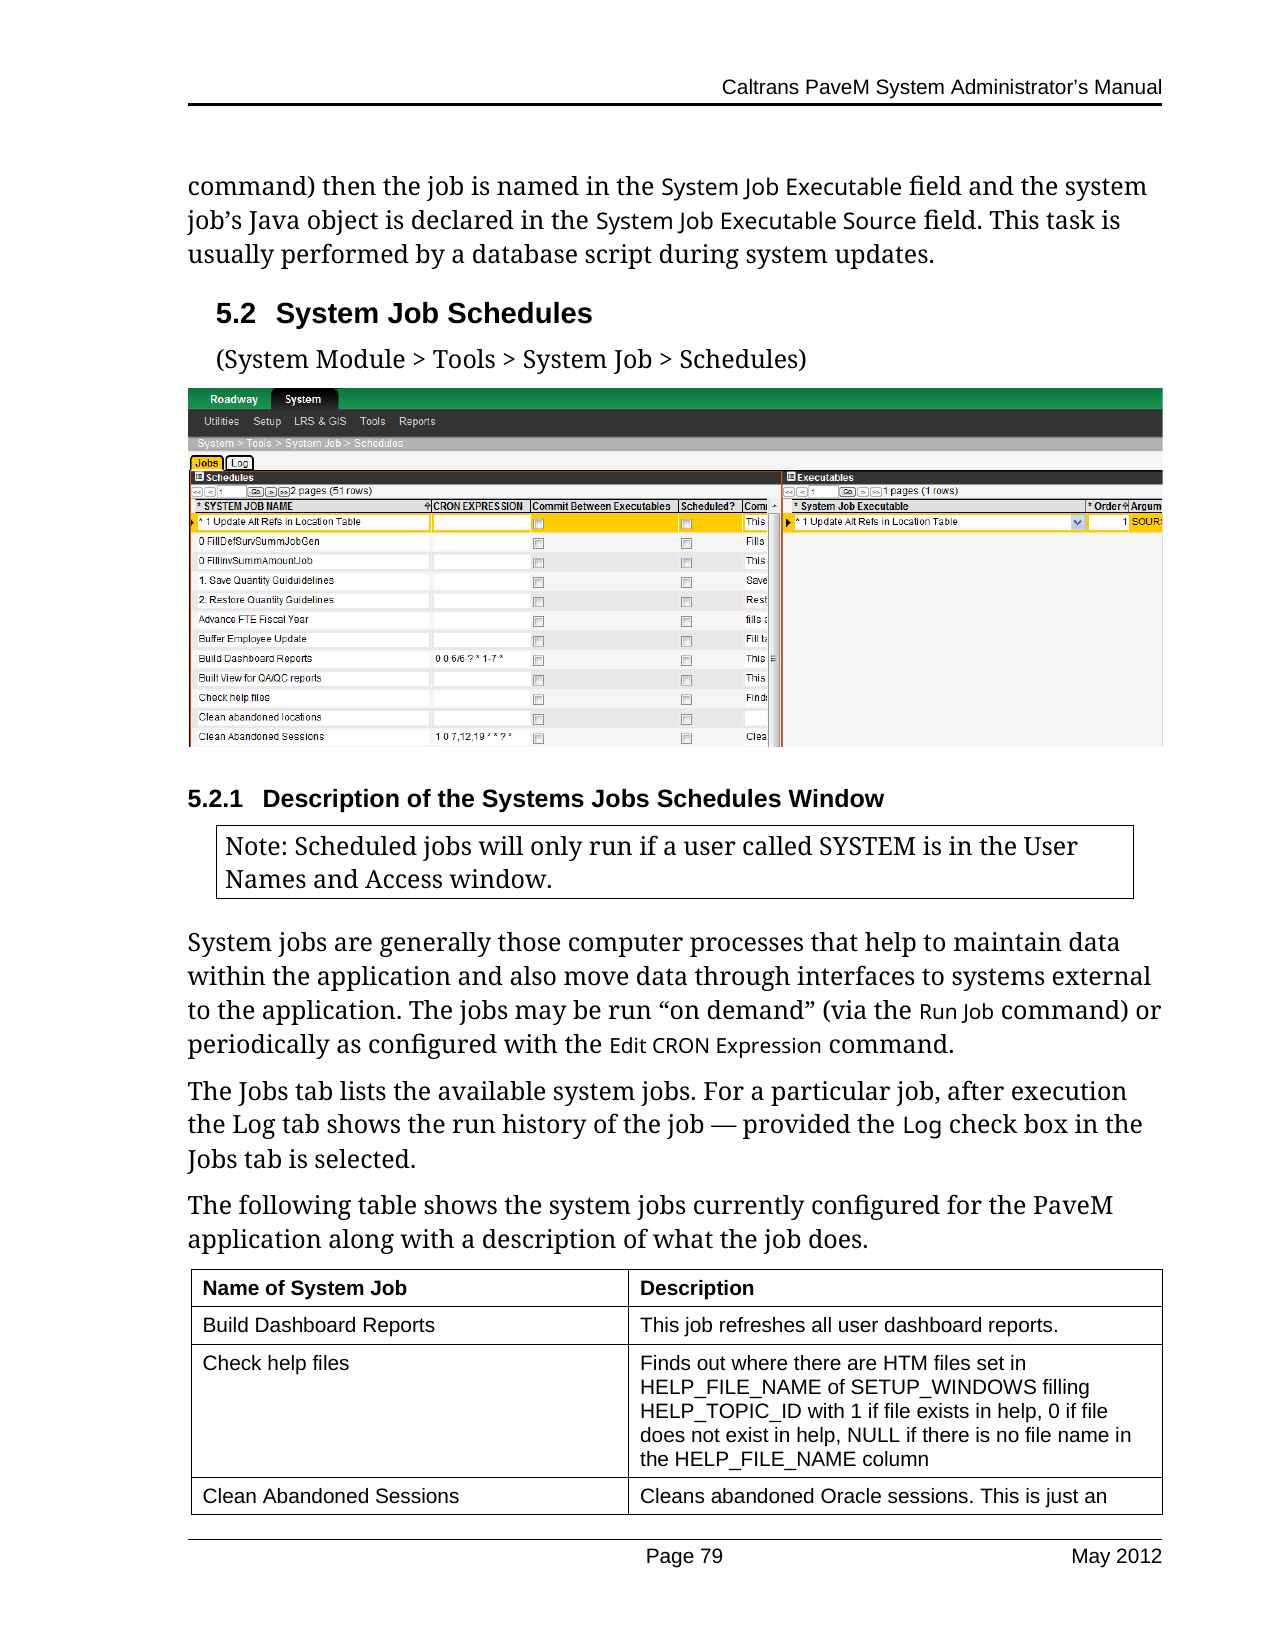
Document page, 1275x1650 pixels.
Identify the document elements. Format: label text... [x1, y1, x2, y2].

table_cell This job refreshes all user dashboard reports. [629, 1307, 1162, 1343]
text The following table shows the system jobs currently configured for the PaveM application along with a description of what the job does. [187, 1188, 1162, 1256]
text (System Module > Tools > System Job > Schedules) [216, 342, 1162, 376]
table_cell Build Dashboard Reports [192, 1307, 628, 1343]
table_cell Check help files [192, 1345, 628, 1477]
table_header Name of System Job [192, 1270, 628, 1306]
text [187, 169, 1162, 271]
subtitle Description of the Systems Jobs Schedules Window [187, 784, 1162, 812]
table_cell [629, 1478, 1162, 1514]
table_cell Finds out where there are HTM files set in HELP_FILE_NAME of SETUP_WINDOWS filling HELP_TOPIC_ID with 1 if file exists in help, 0 if file does not exist in help, NULL if there is no file name in the HELP_FILE_NAME column [629, 1345, 1162, 1477]
picture [187, 388, 1163, 747]
subtitle System Job Schedules [216, 296, 1162, 329]
table_header Description [629, 1270, 1162, 1306]
text System jobs are generally those computer processes that help to maintain data within the application and also move data through interfaces to systems external to the application. The jobs may be run “on demand” (via the Run Job command) or periodically as configured with the Edit CRON Expression command. [187, 924, 1162, 1061]
text Note: Scheduled jobs will only run if a user called SYSTEM is in the User Names and Access window. [217, 826, 1133, 898]
text The Jobs tab lists the available system jobs. For a particular job, after execution the Log tab shows the run history of the job — provided the Log check box in the Jobs tab is selected. [187, 1073, 1162, 1175]
table_cell Clean Abandoned Sessions [192, 1478, 628, 1514]
